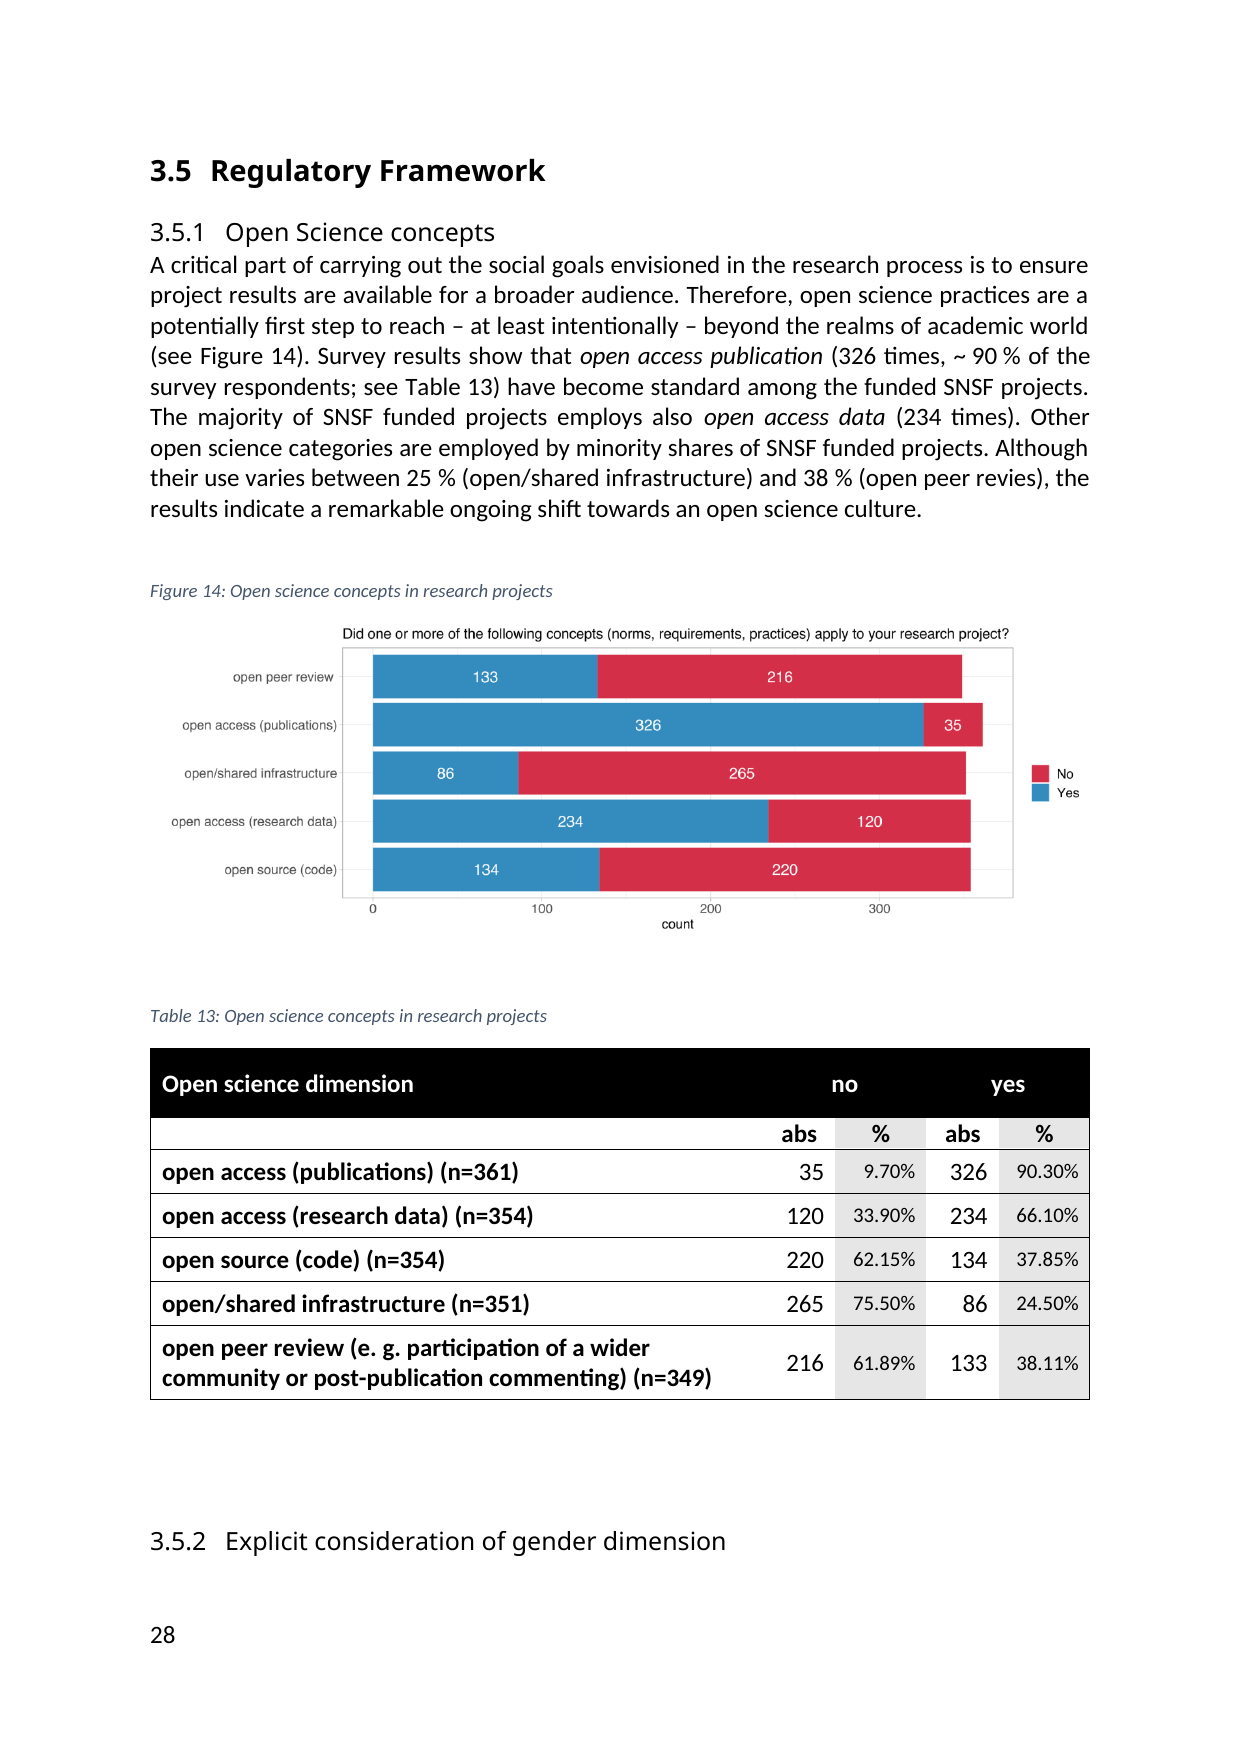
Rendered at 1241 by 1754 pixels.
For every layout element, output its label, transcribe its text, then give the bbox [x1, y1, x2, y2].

table_cell open access (research data) (n=354) [151, 1194, 763, 1237]
picture [150, 622, 1091, 937]
subtitle Open Science concepts [150, 215, 1090, 249]
table_cell 133 [926, 1326, 999, 1399]
table_cell % [835, 1118, 926, 1148]
table_cell 265 [763, 1282, 835, 1325]
table_cell 134 [926, 1238, 999, 1281]
table_header no [763, 1049, 926, 1117]
table_cell 62.15% [835, 1238, 926, 1281]
table_cell 35 [763, 1150, 835, 1193]
table_cell % [999, 1118, 1089, 1148]
table_header Open science dimension [151, 1049, 763, 1117]
text Table 13: Open science concepts in research projects [150, 1004, 1090, 1027]
subtitle Regulatory Framework [150, 150, 1090, 190]
table_cell 220 [763, 1238, 835, 1281]
table_cell [151, 1118, 763, 1148]
table_cell open peer review (e. g. participation of a wider community or post-publication commenting) (n=349) [151, 1326, 763, 1399]
table_header yes [926, 1049, 1089, 1117]
table_cell 90.30% [999, 1150, 1089, 1193]
table_cell 37.85% [999, 1238, 1089, 1281]
text Figure 14: Open science concepts in research projects [150, 579, 1090, 602]
table_cell 326 [926, 1150, 999, 1193]
table_cell open access (publications) (n=361) [151, 1150, 763, 1193]
table_cell 75.50% [835, 1282, 926, 1325]
table_cell open/shared infrastructure (n=351) [151, 1282, 763, 1325]
table_cell abs [763, 1118, 835, 1148]
subtitle Explicit consideration of gender dimension [150, 1524, 1090, 1558]
table_cell 120 [763, 1194, 835, 1237]
table_cell 86 [926, 1282, 999, 1325]
table_cell 216 [763, 1326, 835, 1399]
table_cell 66.10% [999, 1194, 1089, 1237]
table_cell open source (code) (n=354) [151, 1238, 763, 1281]
table_cell 234 [926, 1194, 999, 1237]
table_cell 33.90% [835, 1194, 926, 1237]
table_cell 61.89% [835, 1326, 926, 1399]
table_cell abs [926, 1118, 999, 1148]
table_cell 38.11% [999, 1326, 1089, 1399]
text A critical part of carrying out the social goals envisioned in the research process is to ensure project results are available for a broader audience. Therefore, open science practices are a potentially first step to reach – at least intentionally – beyond the realms of academic world (see Figure 14). Survey results show that open access publication (326 times, ~ 90 % of the survey respondents; see Table 13) have become standard among the funded SNSF projects. The majority of SNSF funded projects employs also open access data (234 times). Other open science categories are employed by minority shares of SNSF funded projects. Although their use varies between 25 % (open/shared infrastructure) and 38 % (open peer revies), the results indicate a remarkable ongoing shift towards an open science culture. [150, 249, 1090, 523]
table_cell 9.70% [835, 1150, 926, 1193]
table_cell 24.50% [999, 1282, 1089, 1325]
